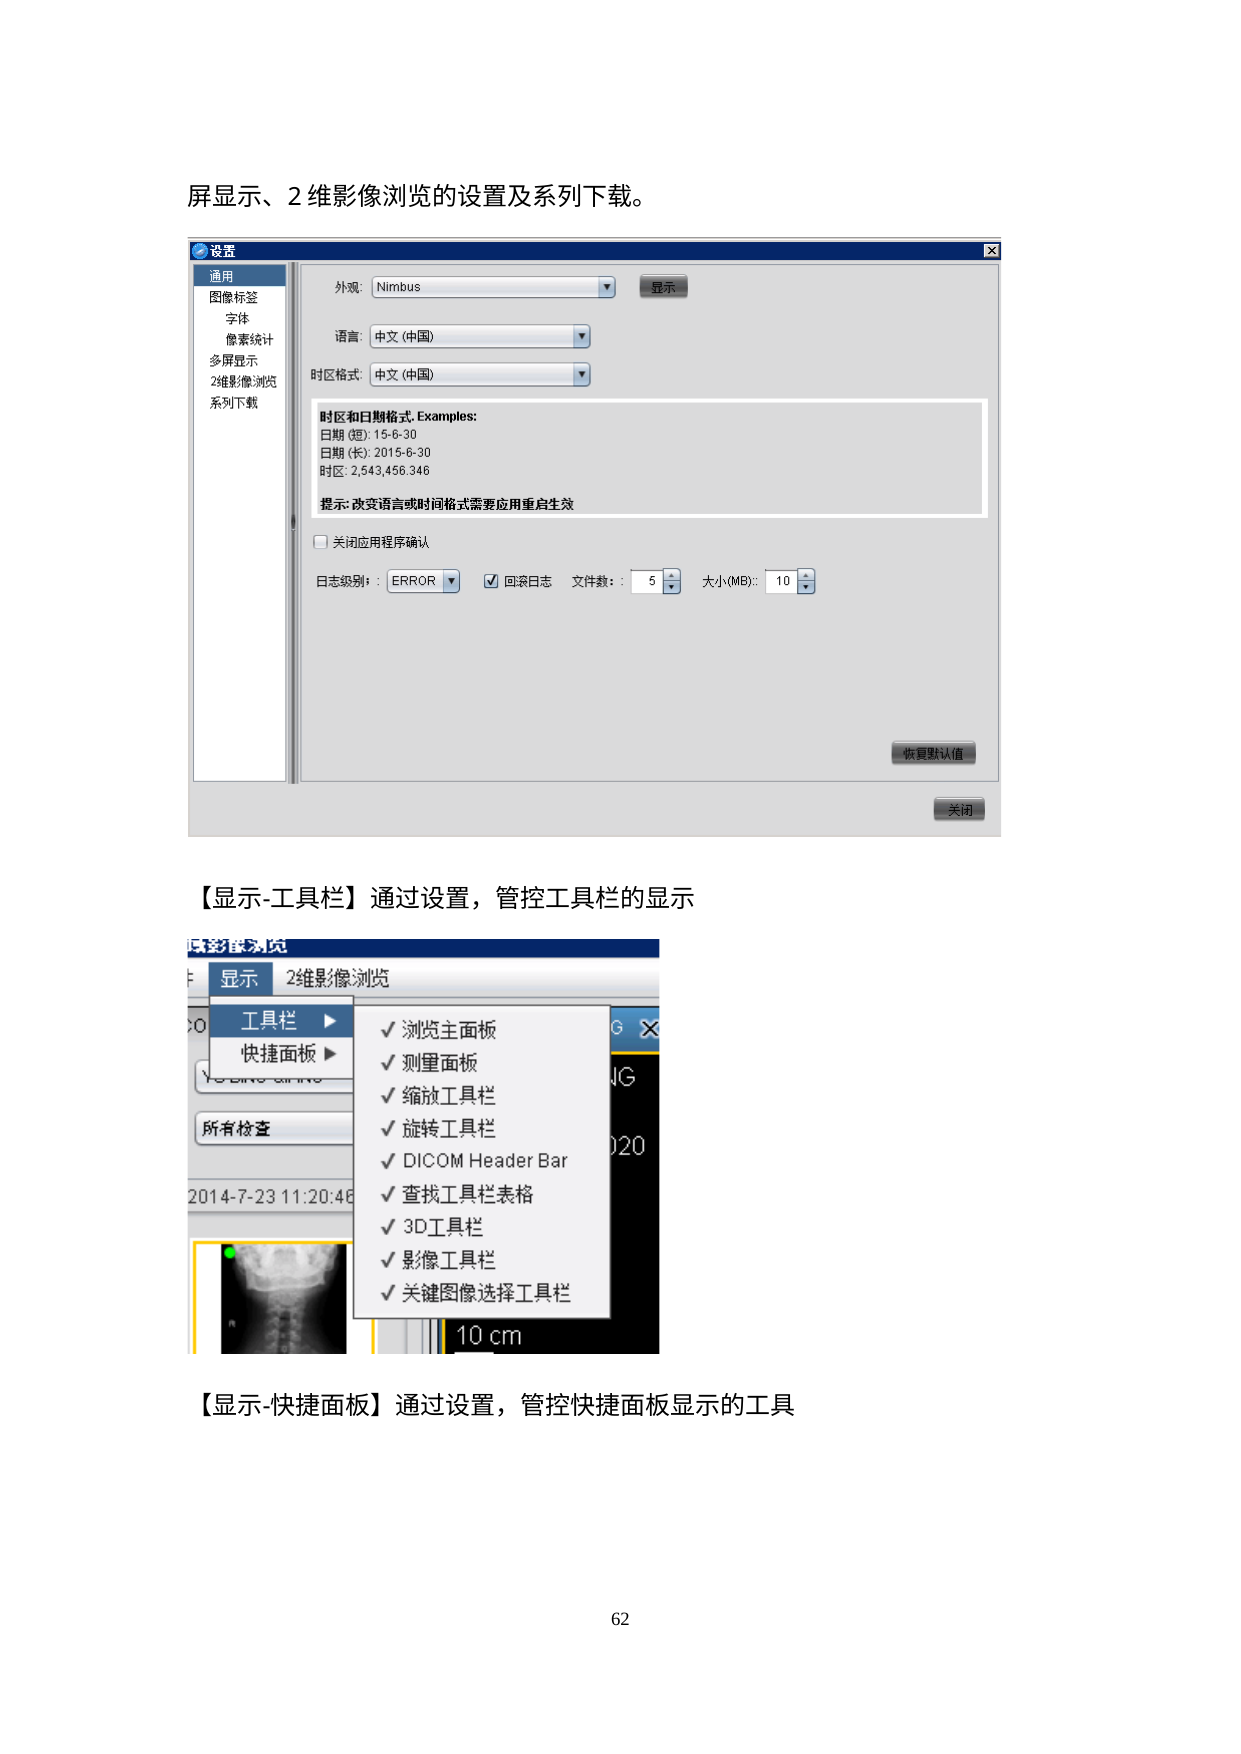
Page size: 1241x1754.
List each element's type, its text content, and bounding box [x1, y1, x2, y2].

text 【显示-工具栏】通过设置，管控工具栏的显示 [187, 864, 1053, 929]
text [187, 162, 1053, 227]
picture [187, 939, 660, 1354]
text 【显示-快捷面板】通过设置，管控快捷面板显示的工具 [187, 1371, 1053, 1436]
picture [187, 237, 1002, 837]
